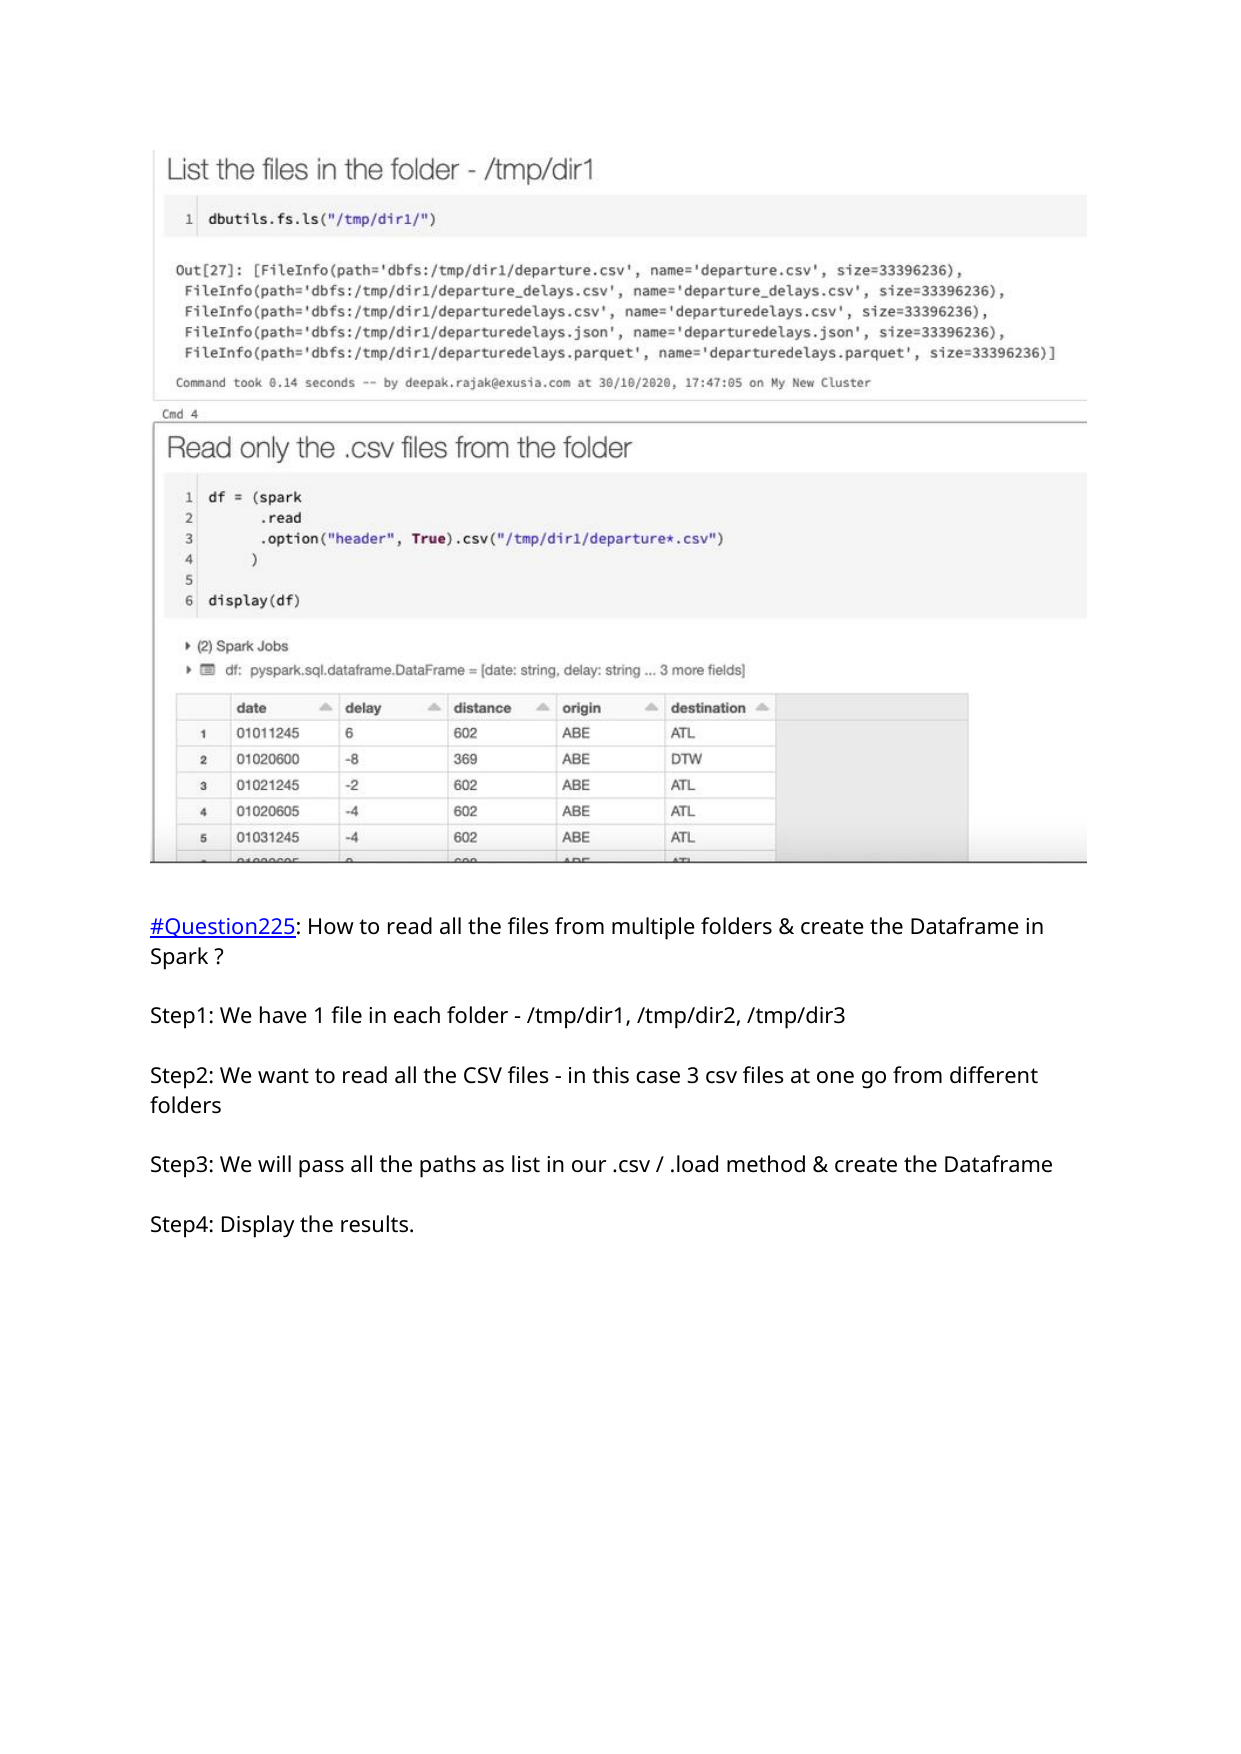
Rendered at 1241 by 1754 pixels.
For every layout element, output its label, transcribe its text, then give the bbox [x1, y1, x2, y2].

text #Question225: How to read all the files from multiple folders & create the Dataframe in Spark ? Step1: We have 1 file in each folder - /tmp/dir1, /tmp/dir2, /tmp/dir3 Step2: We want to read all the CSV files - in this case 3 csv files at one go from different folders Step3: We will pass all the paths as list in our .csv / .load method & create the Dataframe Step4: Display the results. [150, 911, 1090, 1298]
picture [150, 150, 1087, 864]
